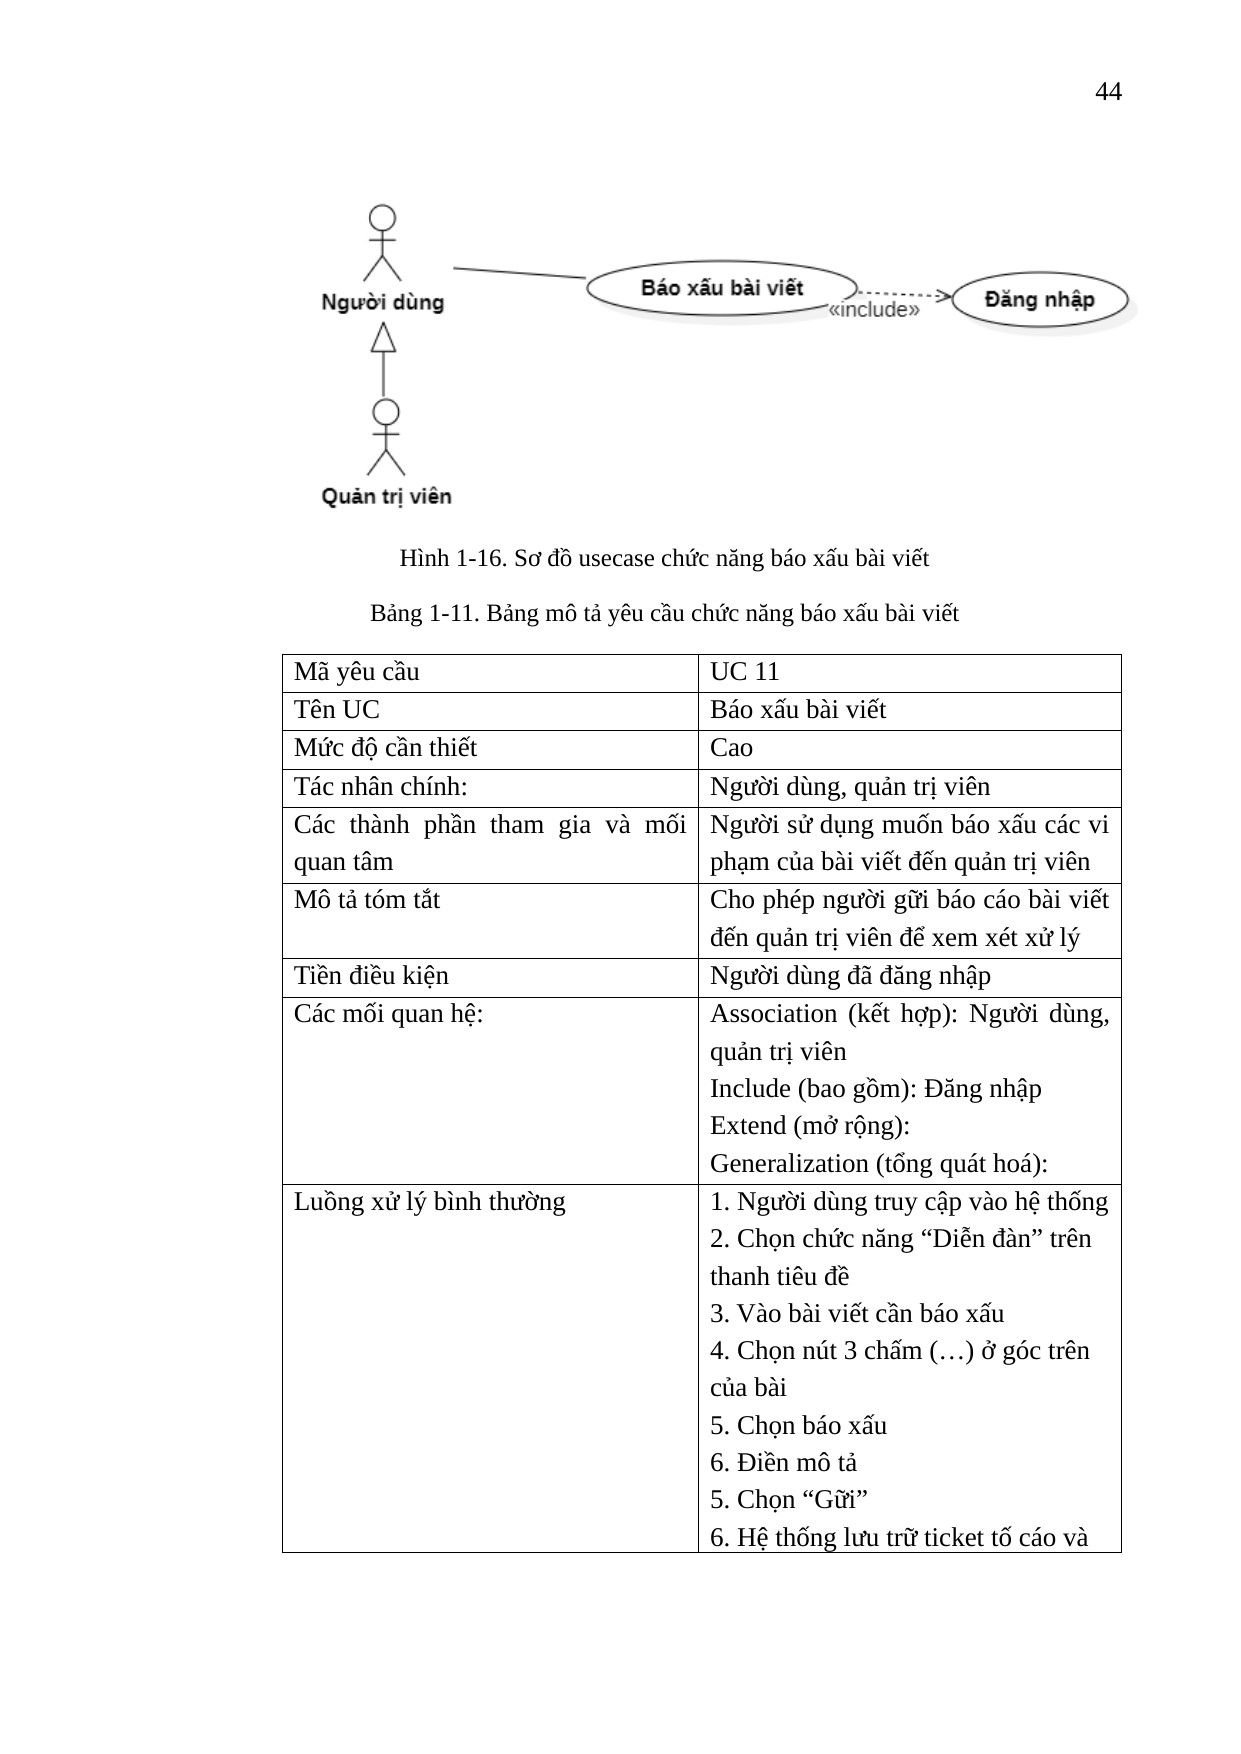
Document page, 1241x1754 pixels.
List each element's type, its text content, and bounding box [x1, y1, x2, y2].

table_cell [283, 1185, 698, 1552]
table_header UC 11 [699, 655, 1121, 692]
table_cell Tác nhân chính: [283, 770, 698, 807]
table_cell Cho phép người gữi báo cáo bài viết đến quản trị viên để xem xét xử lý [699, 884, 1121, 958]
table_cell Người sử dụng muốn báo xấu các vi phạm của bài viết đến quản trị viên [699, 808, 1121, 883]
table_cell Cao [699, 731, 1121, 769]
table_cell Người dùng, quản trị viên [699, 770, 1121, 807]
table_cell Người dùng đã đăng nhập [699, 959, 1121, 997]
table_cell Association (kết hợp): Người dùng, quản trị viên Include (bao gồm): Đăng nhập Extend (mở rộng): Generalization (tổng quát hoá): [699, 998, 1121, 1184]
text Bảng 1-11. Bảng mô tả yêu cầu chức năng báo xấu bài viết [207, 598, 1122, 627]
table_cell Báo xấu bài viết [699, 693, 1121, 730]
table_cell Các thành phần tham gia và mối quan tâm [283, 808, 698, 883]
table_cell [699, 1185, 1121, 1552]
table_cell Tiền điều kiện [283, 959, 698, 997]
table_cell Các mối quan hệ: [283, 998, 698, 1184]
table_header Mã yêu cầu [283, 655, 698, 692]
picture [281, 177, 1198, 521]
table_cell Mô tả tóm tắt [283, 884, 698, 958]
table_cell Tên UC [283, 693, 698, 730]
text Hình 1-16. Sơ đồ usecase chức năng báo xấu bài viết [207, 543, 1122, 572]
table_cell Mức độ cần thiết [283, 731, 698, 769]
